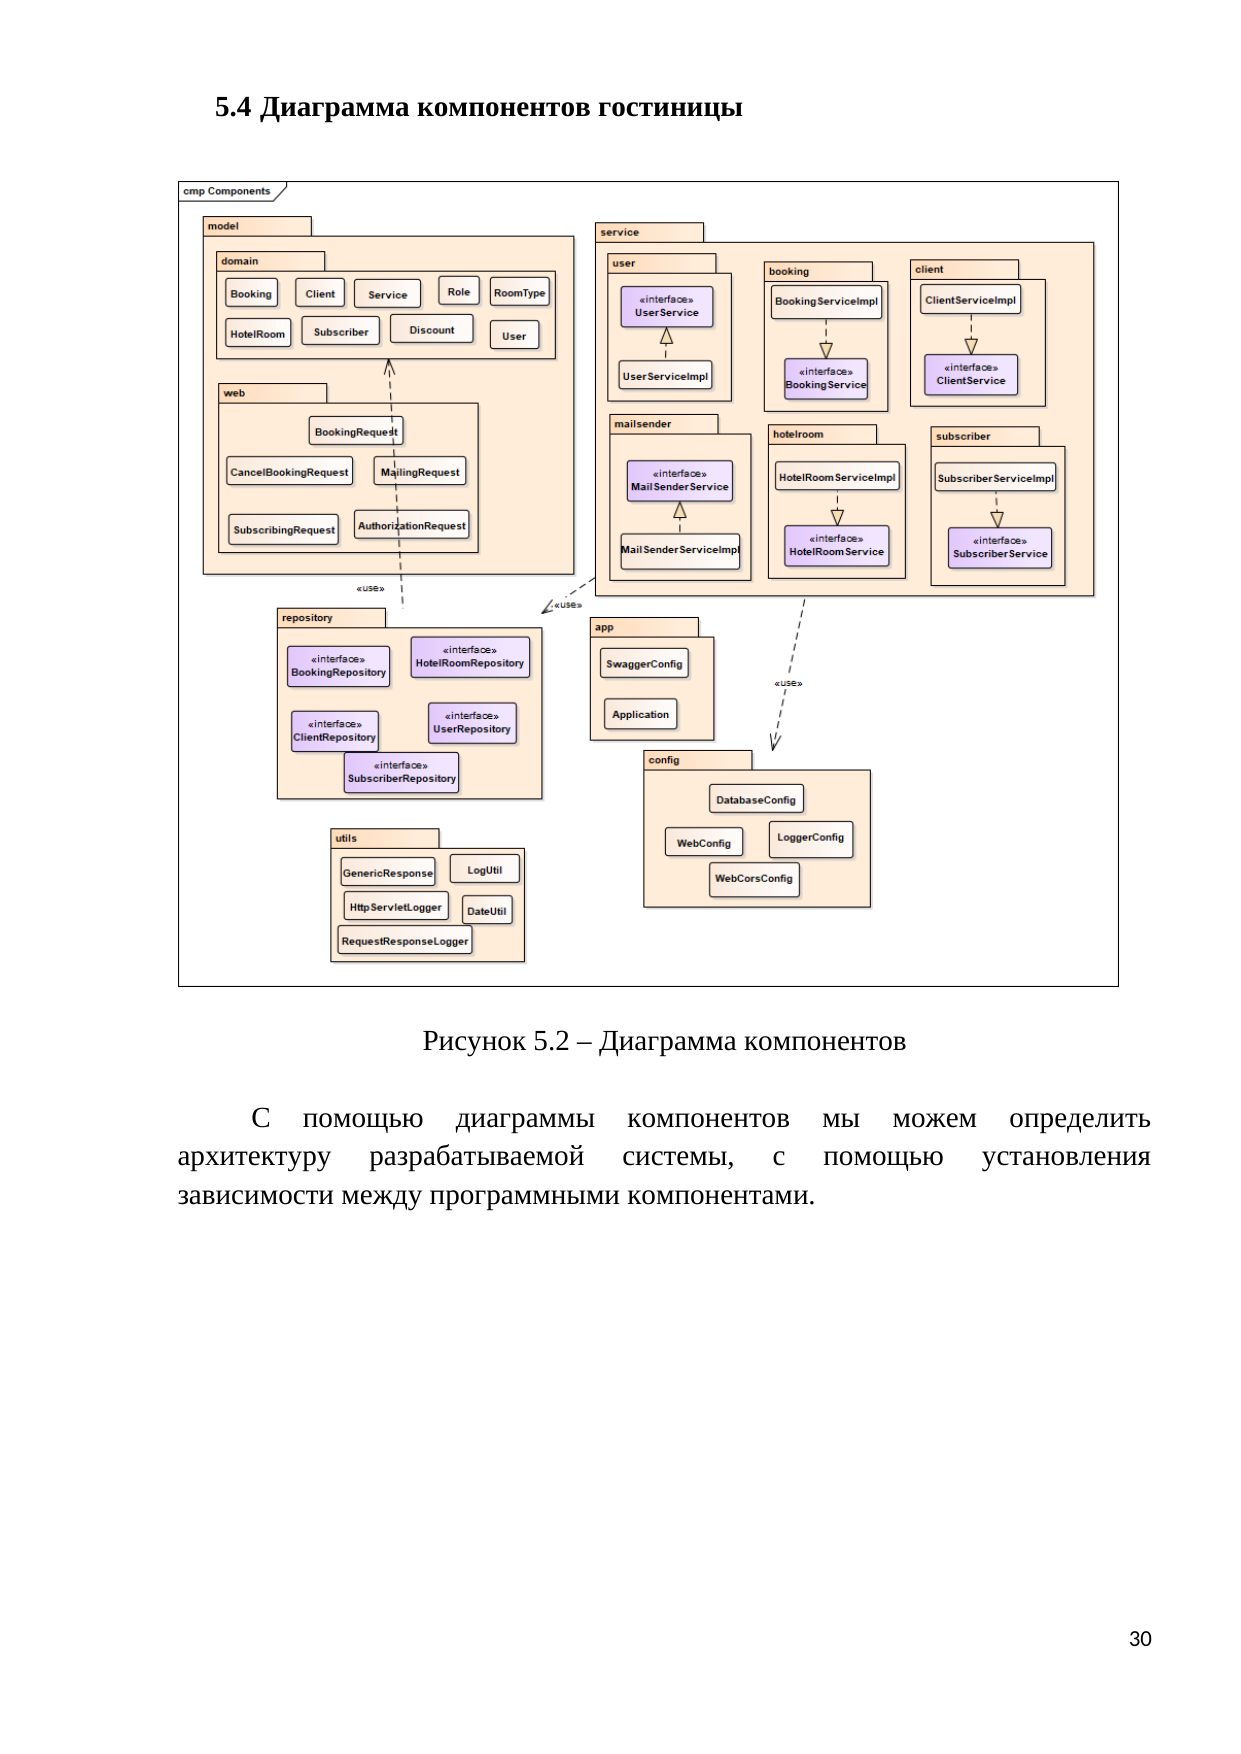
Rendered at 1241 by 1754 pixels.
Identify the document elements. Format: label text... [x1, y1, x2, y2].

picture [177, 180, 1119, 987]
subtitle Диаграмма компонентов гостиницы [215, 89, 1152, 122]
text Рисунок 5.2 – Диаграмма компонентов [177, 1023, 1152, 1056]
text С помощью диаграммы компонентов мы можем определить архитектуру разрабатываемой системы, с помощью установления зависимости между программными компонентами. [177, 1100, 1152, 1211]
